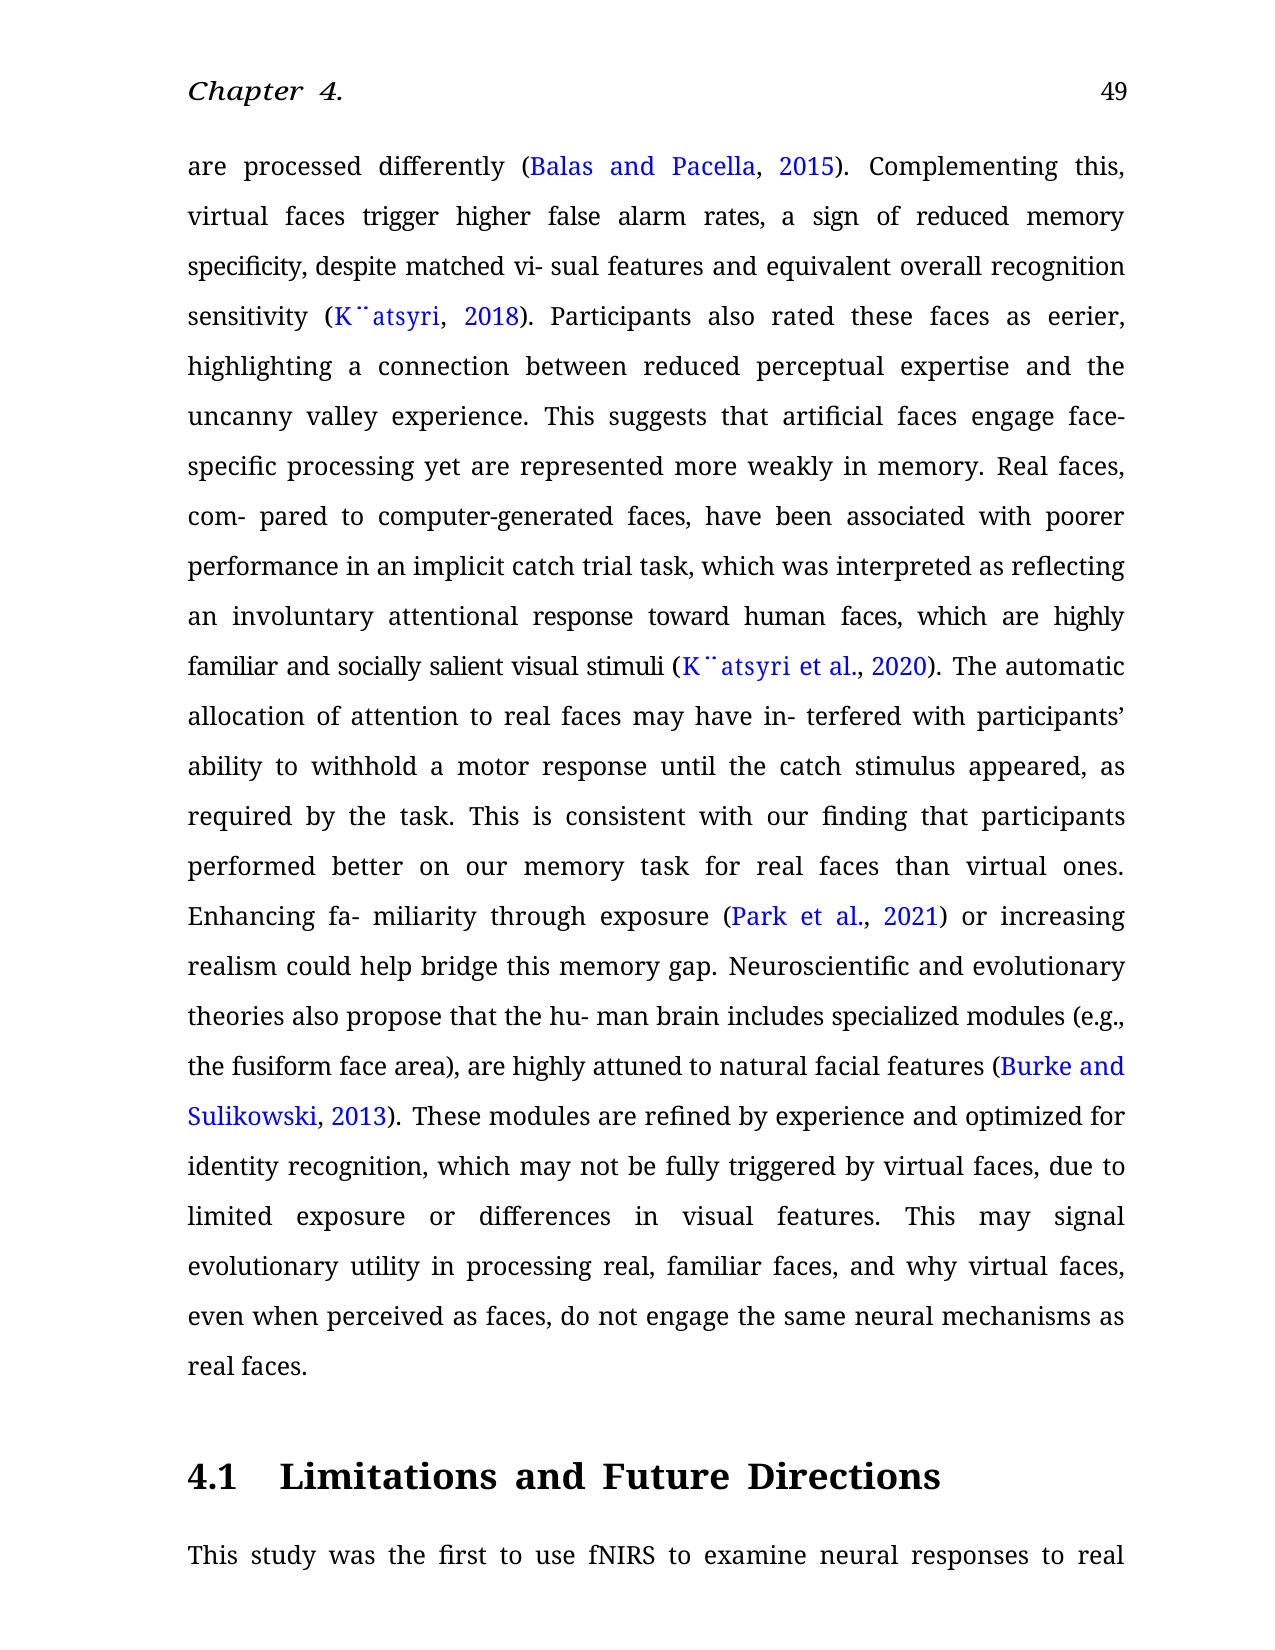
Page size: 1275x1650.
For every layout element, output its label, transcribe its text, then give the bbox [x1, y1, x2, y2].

text are processed differently (Balas and Pacella, 2015). Complementing this, virtual faces trigger higher false alarm rates, a sign of reduced memory specificity, despite matched vi- sual features and equivalent overall recognition sensitivity (K¨atsyri, 2018). Participants also rated these faces as eerier, highlighting a connection between reduced perceptual expertise and the uncanny valley experience. This suggests that artificial faces engage face-specific processing yet are represented more weakly in memory. Real faces, com- pared to computer-generated faces, have been associated with poorer performance in an implicit catch trial task, which was interpreted as reflecting an involuntary attentional response toward human faces, which are highly familiar and socially salient visual stimuli (K¨atsyri et al., 2020). The automatic allocation of attention to real faces may have in- terfered with participants’ ability to withhold a motor response until the catch stimulus appeared, as required by the task. This is consistent with our finding that participants performed better on our memory task for real faces than virtual ones. Enhancing fa- miliarity through exposure (Park et al., 2021) or increasing realism could help bridge this memory gap. Neuroscientific and evolutionary theories also propose that the hu- man brain includes specialized modules (e.g., the fusiform face area), are highly attuned to natural facial features (Burke and Sulikowski, 2013). These modules are refined by experience and optimized for identity recognition, which may not be fully triggered by virtual faces, due to limited exposure or differences in visual features. This may signal evolutionary utility in processing real, familiar faces, and why virtual faces, even when perceived as faces, do not engage the same neural mechanisms as real faces. [187, 148, 1125, 1382]
subtitle Limitations and Future Directions [187, 1452, 1252, 1500]
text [187, 1538, 1125, 1572]
